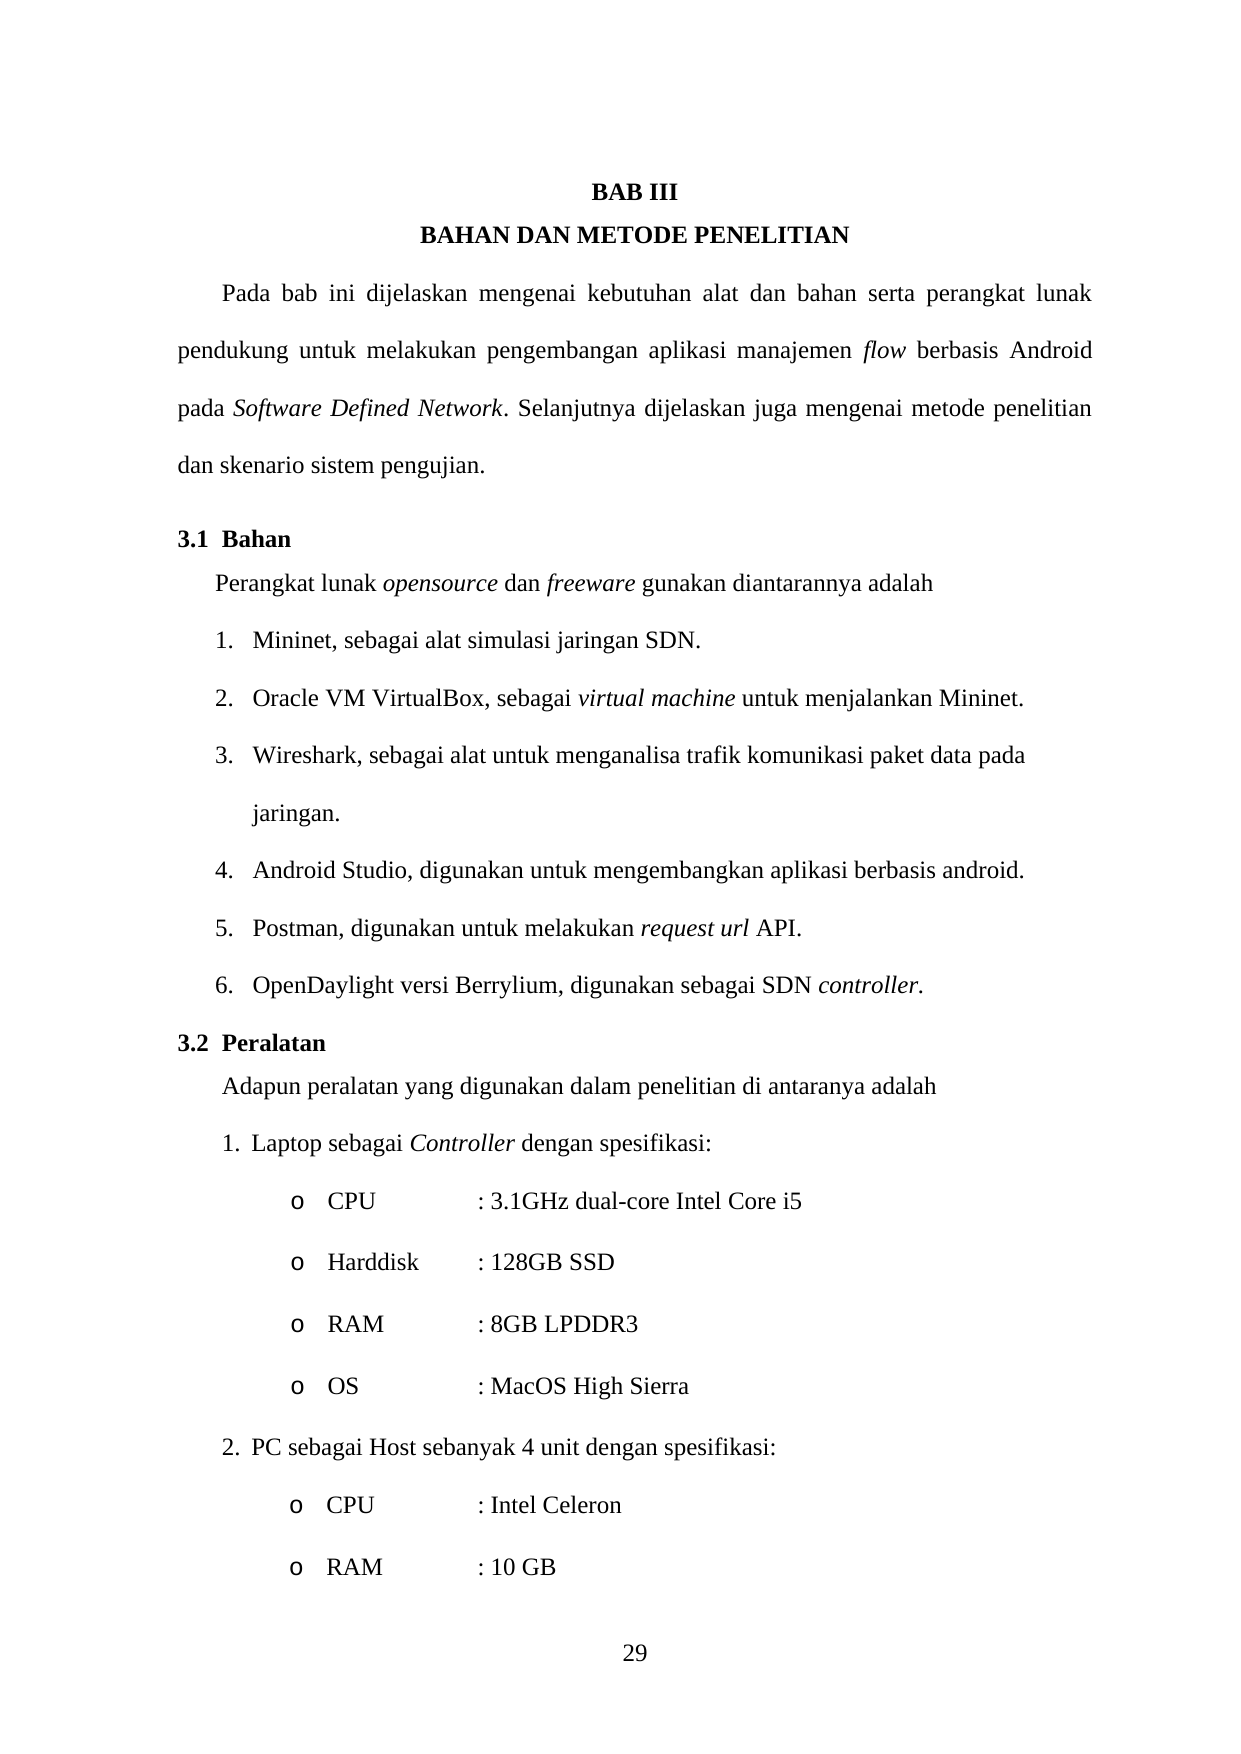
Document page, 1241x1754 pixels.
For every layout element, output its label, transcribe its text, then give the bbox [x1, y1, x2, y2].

list Laptop sebagai Controller dengan spesifikasi: [222, 1128, 1092, 1157]
list Oracle VM VirtualBox, sebagai virtual machine untuk menjalankan Mininet. [215, 683, 1092, 711]
list Postman, digunakan untuk melakukan request url API. [215, 913, 1092, 941]
list OS : MacOS High Sierra [290, 1371, 1092, 1402]
list Harddisk : 128GB SSD [290, 1247, 1092, 1278]
text Bahan [177, 524, 1092, 553]
list OpenDaylight versi Berrylium, digunakan sebagai SDN controller. [215, 970, 1092, 999]
list Wireshark, sebagai alat untuk menganalisa trafik komunikasi paket data pada jaringan. [215, 740, 1092, 826]
list CPU : 3.1GHz dual-core Intel Core i5 [290, 1186, 1092, 1217]
list BAHAN DAN METODE PENELITIAN [177, 220, 1092, 249]
text Peralatan [177, 1028, 1092, 1056]
subtitle BAB III [177, 177, 1092, 206]
list CPU : Intel Celeron [288, 1490, 1092, 1521]
list Mininet, sebagai alat simulasi jaringan SDN. [215, 625, 1092, 654]
text Adapun peralatan yang digunakan dalam penelitian di antaranya adalah [177, 1071, 1092, 1099]
list RAM : 8GB LPDDR3 [290, 1309, 1092, 1340]
list RAM : 10 GB [288, 1552, 1092, 1582]
text Perangkat lunak opensource dan freeware gunakan diantarannya adalah [177, 568, 1092, 596]
list PC sebagai Host sebanyak 4 unit dengan spesifikasi: [222, 1432, 1092, 1461]
text Pada bab ini dijelaskan mengenai kebutuhan alat dan bahan serta perangkat lunak pendukung untuk melakukan pengembangan aplikasi manajemen flow berbasis Android pada Software Defined Network. Selanjutnya dijelaskan juga mengenai metode penelitian dan skenario sistem pengujian. [177, 278, 1092, 479]
list Android Studio, digunakan untuk mengembangkan aplikasi berbasis android. [215, 855, 1092, 884]
